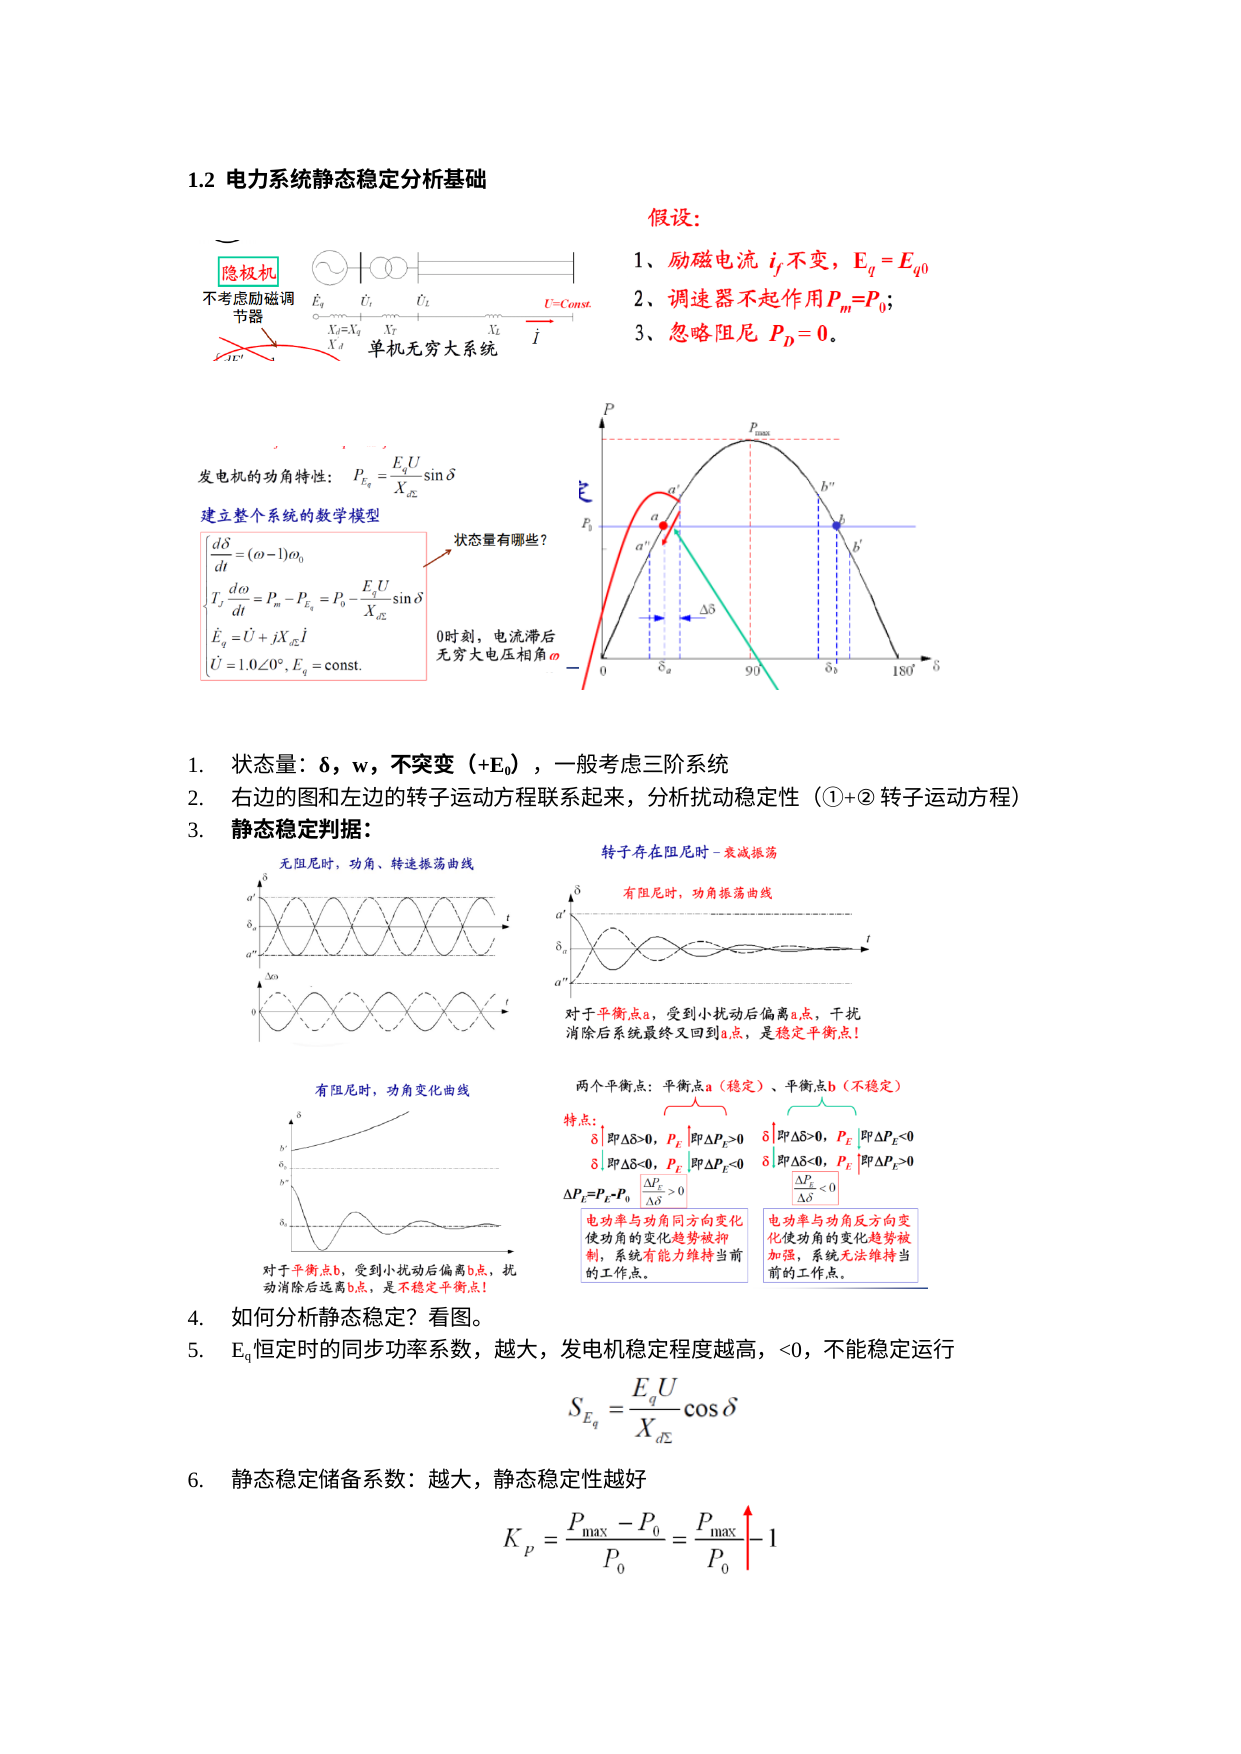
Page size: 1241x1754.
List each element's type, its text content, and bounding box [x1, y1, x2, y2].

picture [494, 1494, 790, 1589]
list 静态稳定储备系数：越大，静态稳定性越好 [187, 1462, 1053, 1494]
picture [541, 1364, 743, 1456]
picture [231, 1081, 544, 1295]
list Eq恒定时的同步功率系数，越大，发电机稳定程度越高，<0，不能稳定运行 [187, 1332, 1053, 1364]
list 右边的图和左边的转子运动方程联系起来，分析扰动稳定性（①+②转子运动方程） [187, 779, 1053, 812]
picture [187, 389, 981, 690]
picture [187, 194, 955, 361]
list 电力系统静态稳定分析基础 [187, 162, 1053, 194]
picture [231, 851, 543, 1047]
picture [549, 1072, 930, 1295]
list 状态量：δ，w，不突变（+E0），一般考虑三阶系统 [187, 747, 1053, 779]
list 如何分析静态稳定？看图。 [187, 1299, 1053, 1332]
picture [548, 844, 886, 1047]
list 静态稳定判据： [187, 812, 1053, 844]
